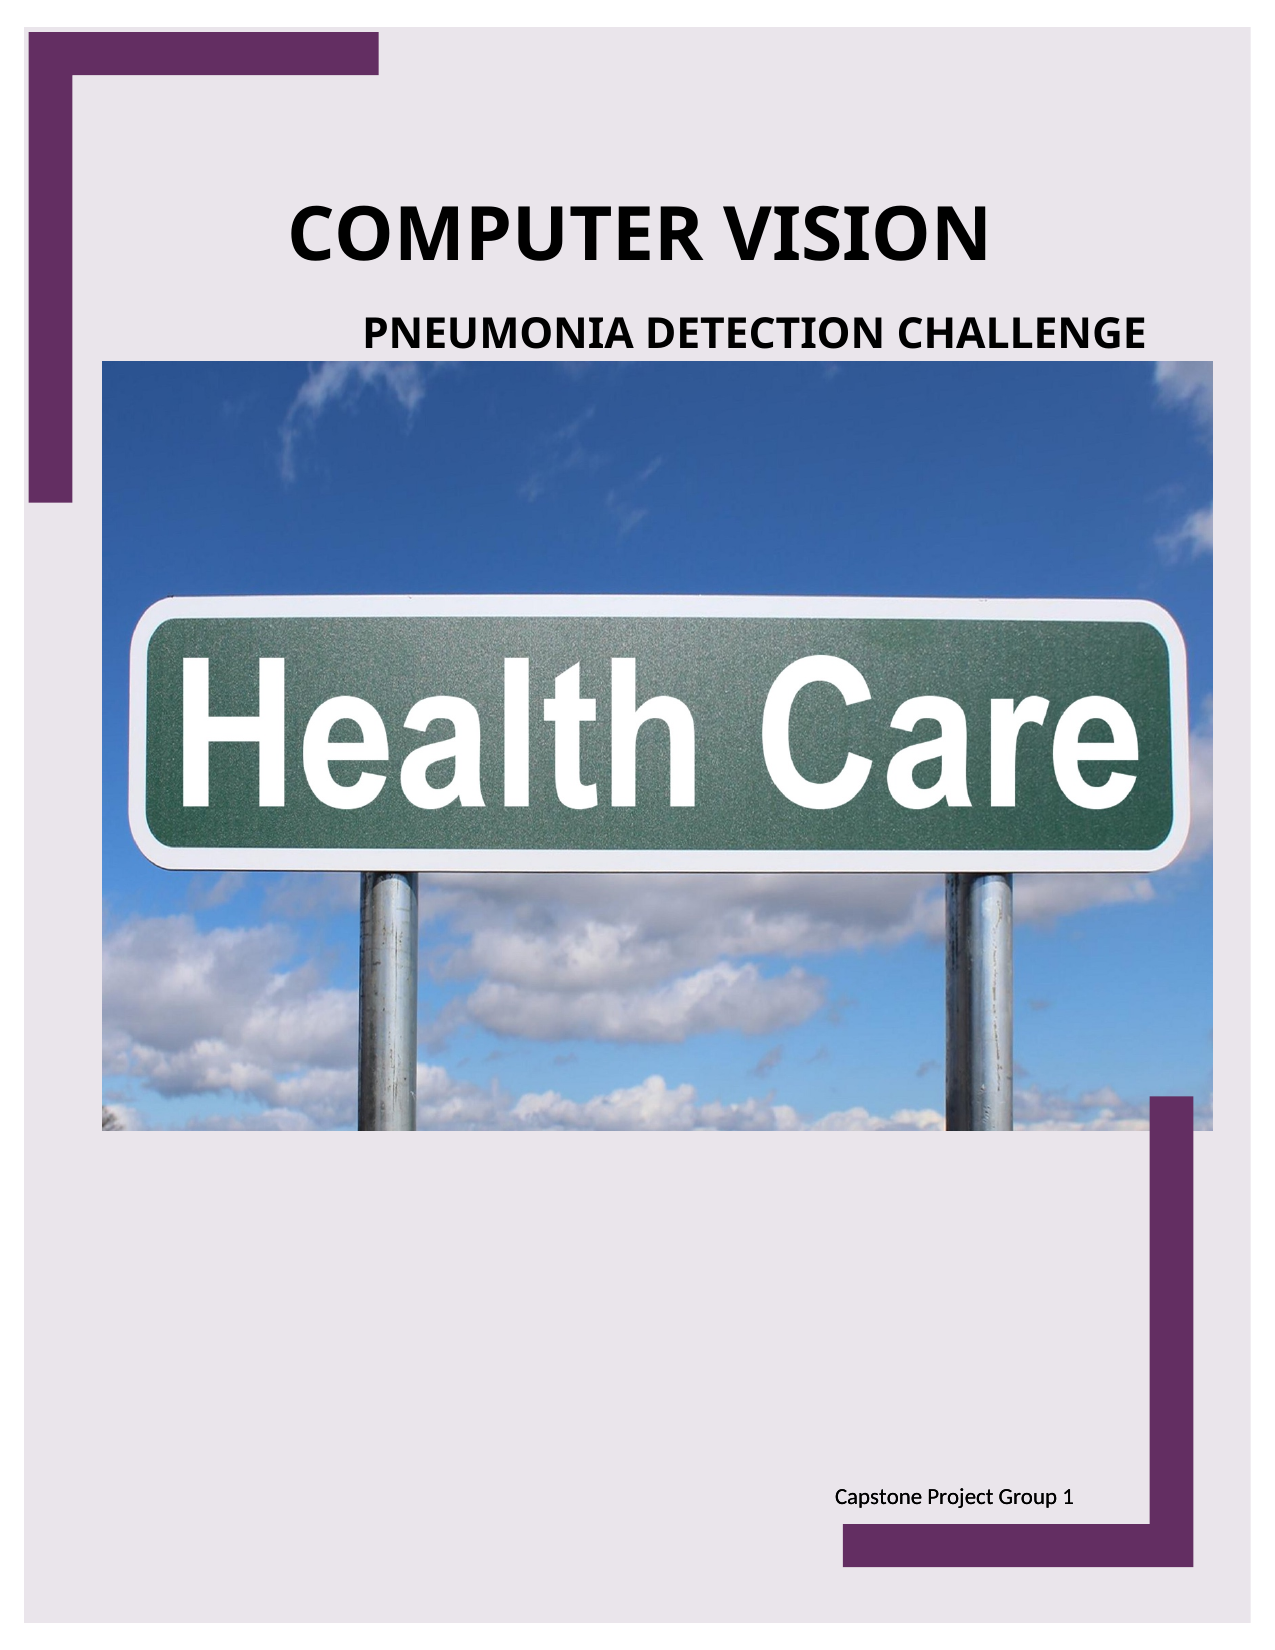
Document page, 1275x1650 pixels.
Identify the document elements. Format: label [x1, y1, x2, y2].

picture [102, 361, 1213, 1131]
